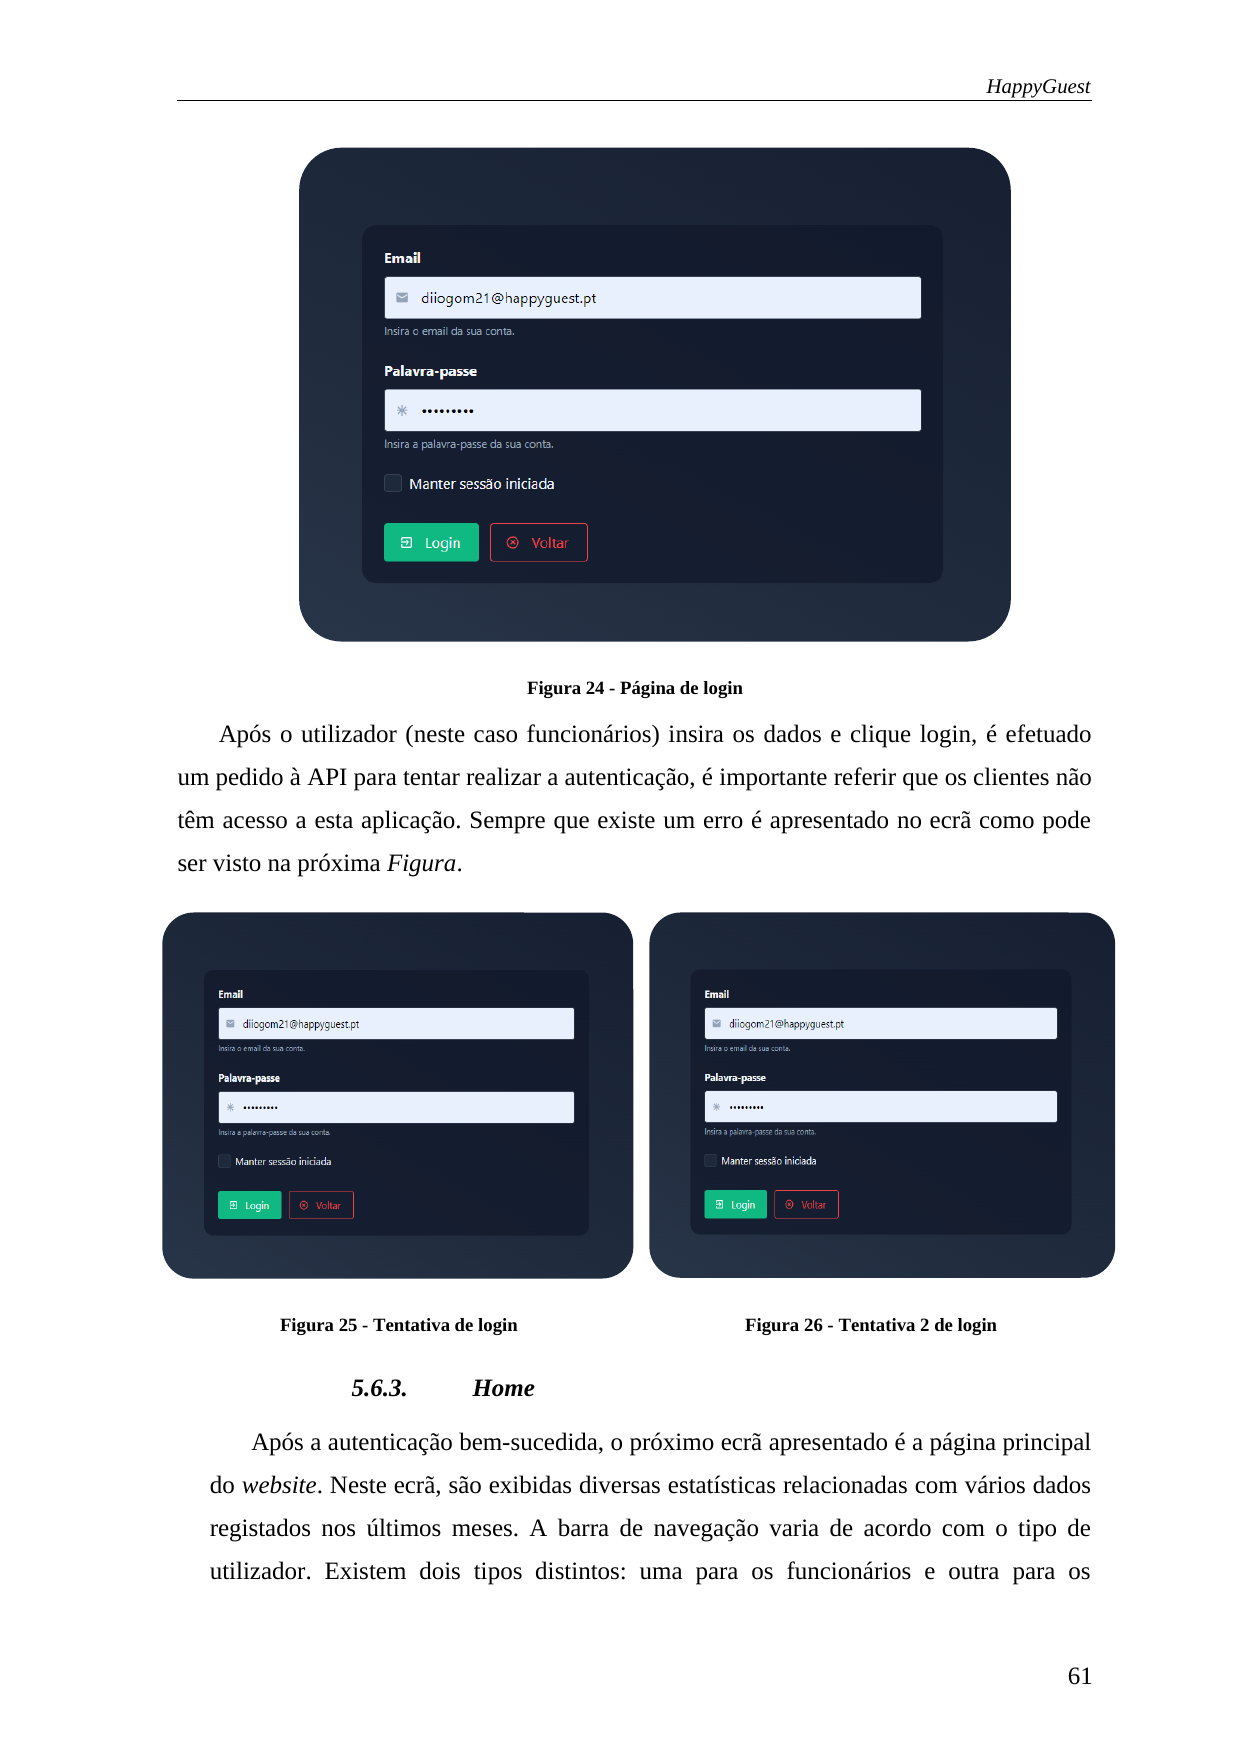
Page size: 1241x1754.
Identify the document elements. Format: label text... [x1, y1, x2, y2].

subtitle Home [310, 1373, 1092, 1402]
text Figura 26 - Tentativa 2 de login [649, 1313, 1092, 1335]
picture [649, 912, 1116, 1278]
text Figura 25 - Tentativa de login [177, 1314, 620, 1335]
text Após o utilizador (neste caso funcionários) insira os dados e clique login, é efetuado um pedido à API para tentar realizar a autenticação, é importante referir que os clientes não têm acesso a esta aplicação. Sempre que existe um erro é apresentado no ecrã como pode ser visto na próxima Figura. [177, 719, 1092, 877]
text Figura 24 - Página de login [177, 677, 1092, 698]
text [209, 1427, 1092, 1585]
picture [162, 912, 634, 1279]
picture [299, 147, 1011, 642]
